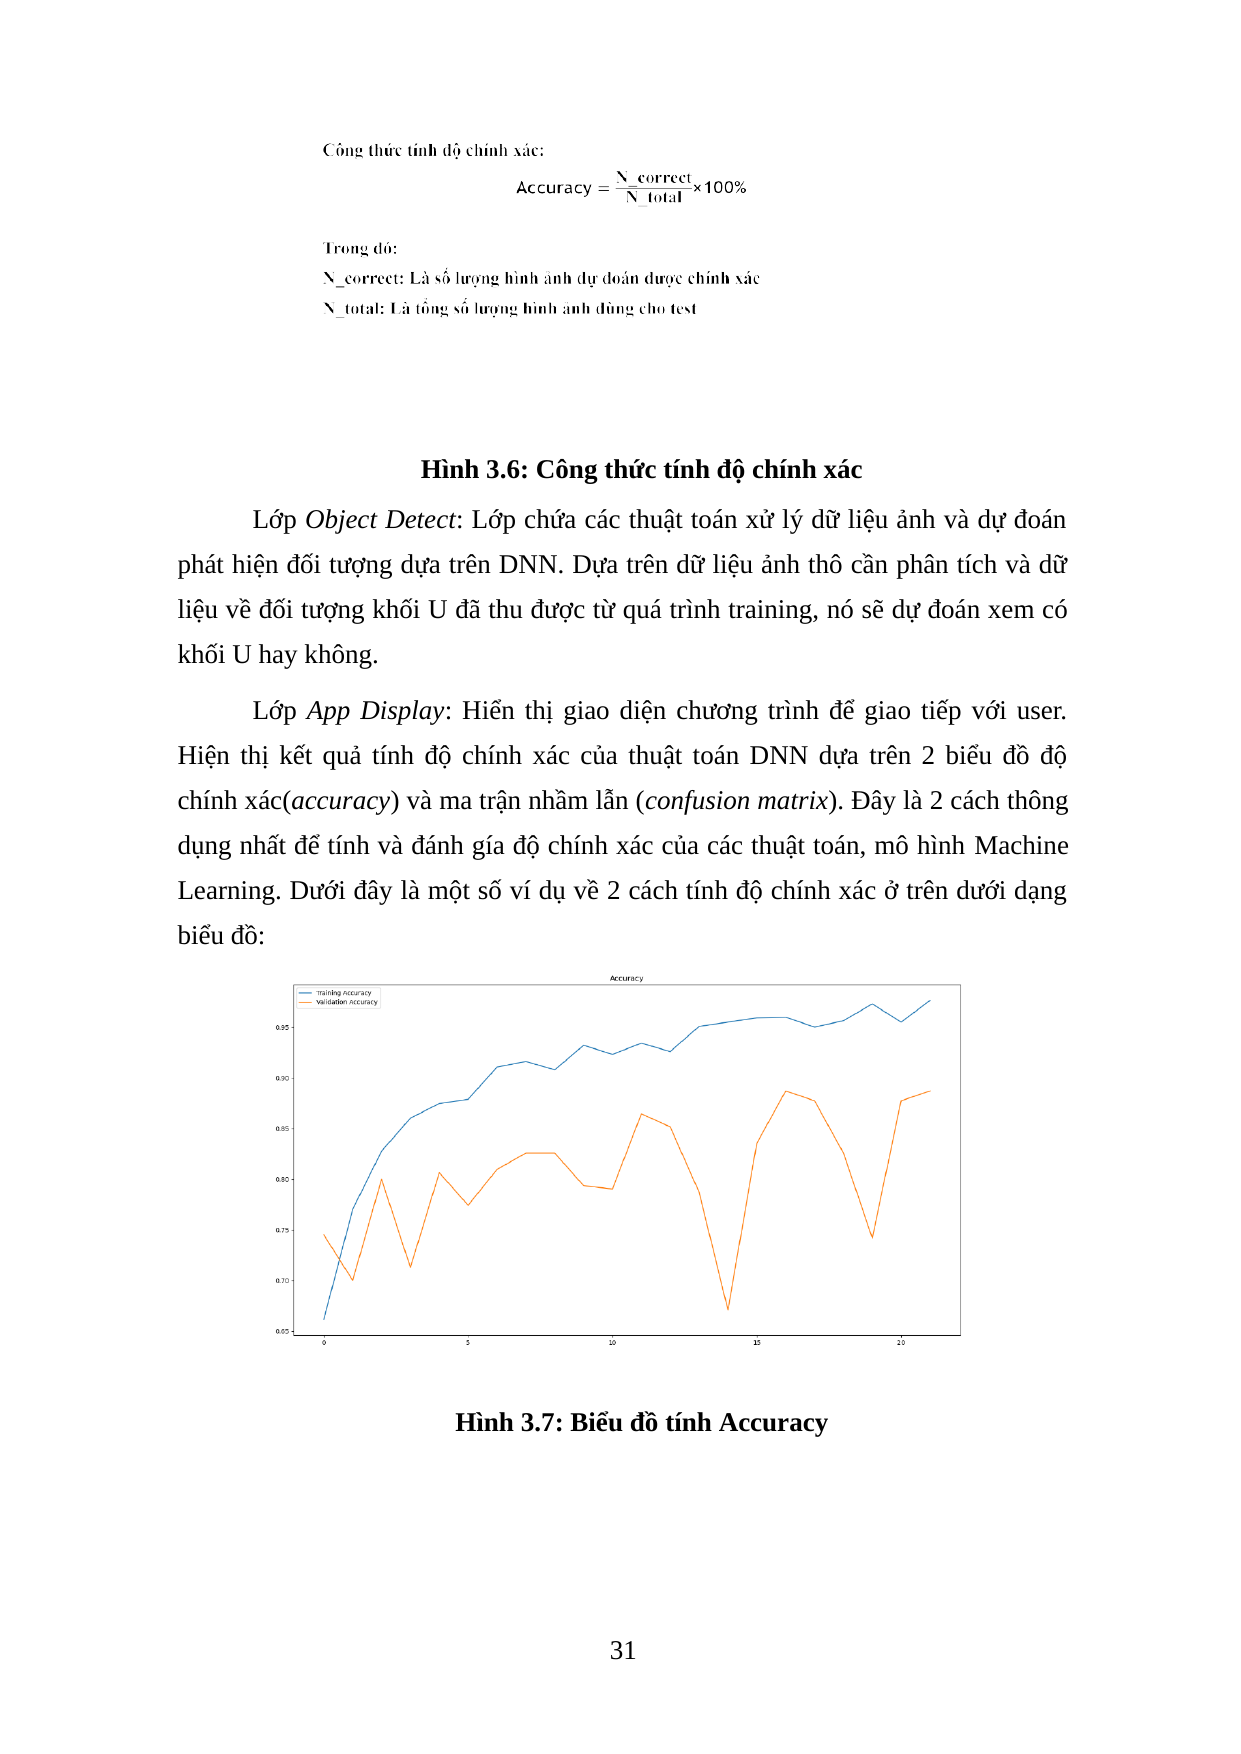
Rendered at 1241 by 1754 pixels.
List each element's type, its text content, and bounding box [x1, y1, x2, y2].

text Lớp App Display: Hiển thị giao diện chương trình để giao tiếp với user. Hiện thị kết quả tính độ chính xác của thuật toán DNN dựa trên 2 biểu đồ độ chính xác(accuracy) và ma trận nhầm lẫn (confusion matrix). Đây là 2 cách thông dụng nhất để tính và đánh gía độ chính xác của các thuật toán, mô hình Machine Learning. Dưới đây là một số ví dụ về 2 cách tính độ chính xác ở trên dưới dạng biểu đồ: [177, 691, 1069, 874]
text Hình 3.7: Biểu đồ tính Accuracy [177, 1403, 1069, 1441]
picture [273, 972, 973, 1352]
text Hình 3.6: Công thức tính độ chính xác [177, 450, 1069, 487]
text Lớp Object Detect: Lớp chứa các thuật toán xử lý dữ liệu ảnh và dự đoán phát hiện đối tượng dựa trên DNN. Dựa trên dữ liệu ảnh thô cần phân tích và dữ liệu về đối tượng khối U đã thu được từ quá trình training, nó sẽ dự đoán xem có khối U hay không. [177, 500, 1069, 672]
text Lớp App Display: Hiển thị giao diện chương trình để giao tiếp với user. Hiện thị kết quả tính độ chính xác của thuật toán DNN dựa trên 2 biểu đồ độ chính xác(accuracy) và ma trận nhầm lẫn (confusion matrix). Đây là 2 cách thông dụng nhất để tính và đánh gía độ chính xác của các thuật toán, mô hình Machine Learning. Dưới đây là một số ví dụ về 2 cách tính độ chính xác ở trên dưới dạng biểu đồ: [177, 905, 1069, 953]
